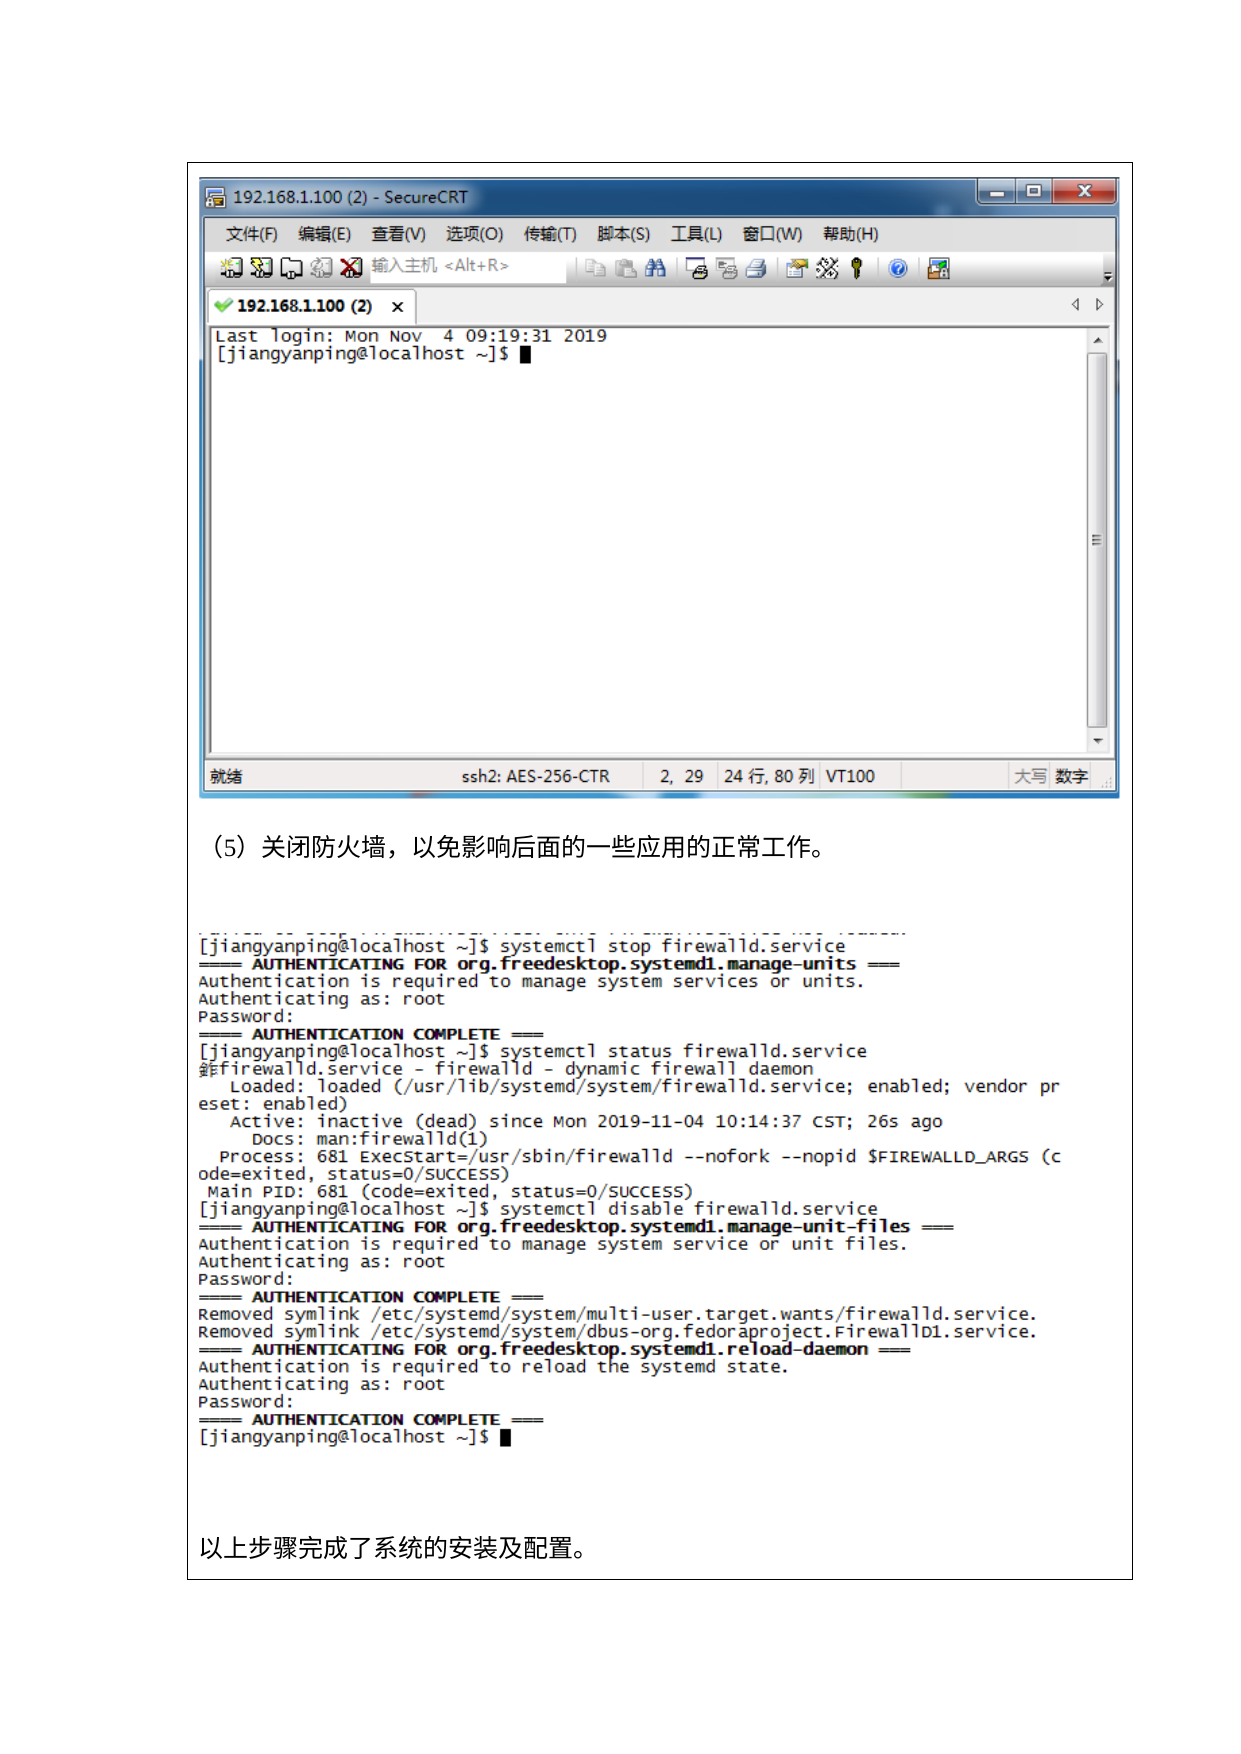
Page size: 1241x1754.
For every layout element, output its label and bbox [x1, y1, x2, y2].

table_cell [188, 163, 1132, 1579]
picture [198, 932, 1120, 1510]
picture [198, 176, 1121, 800]
